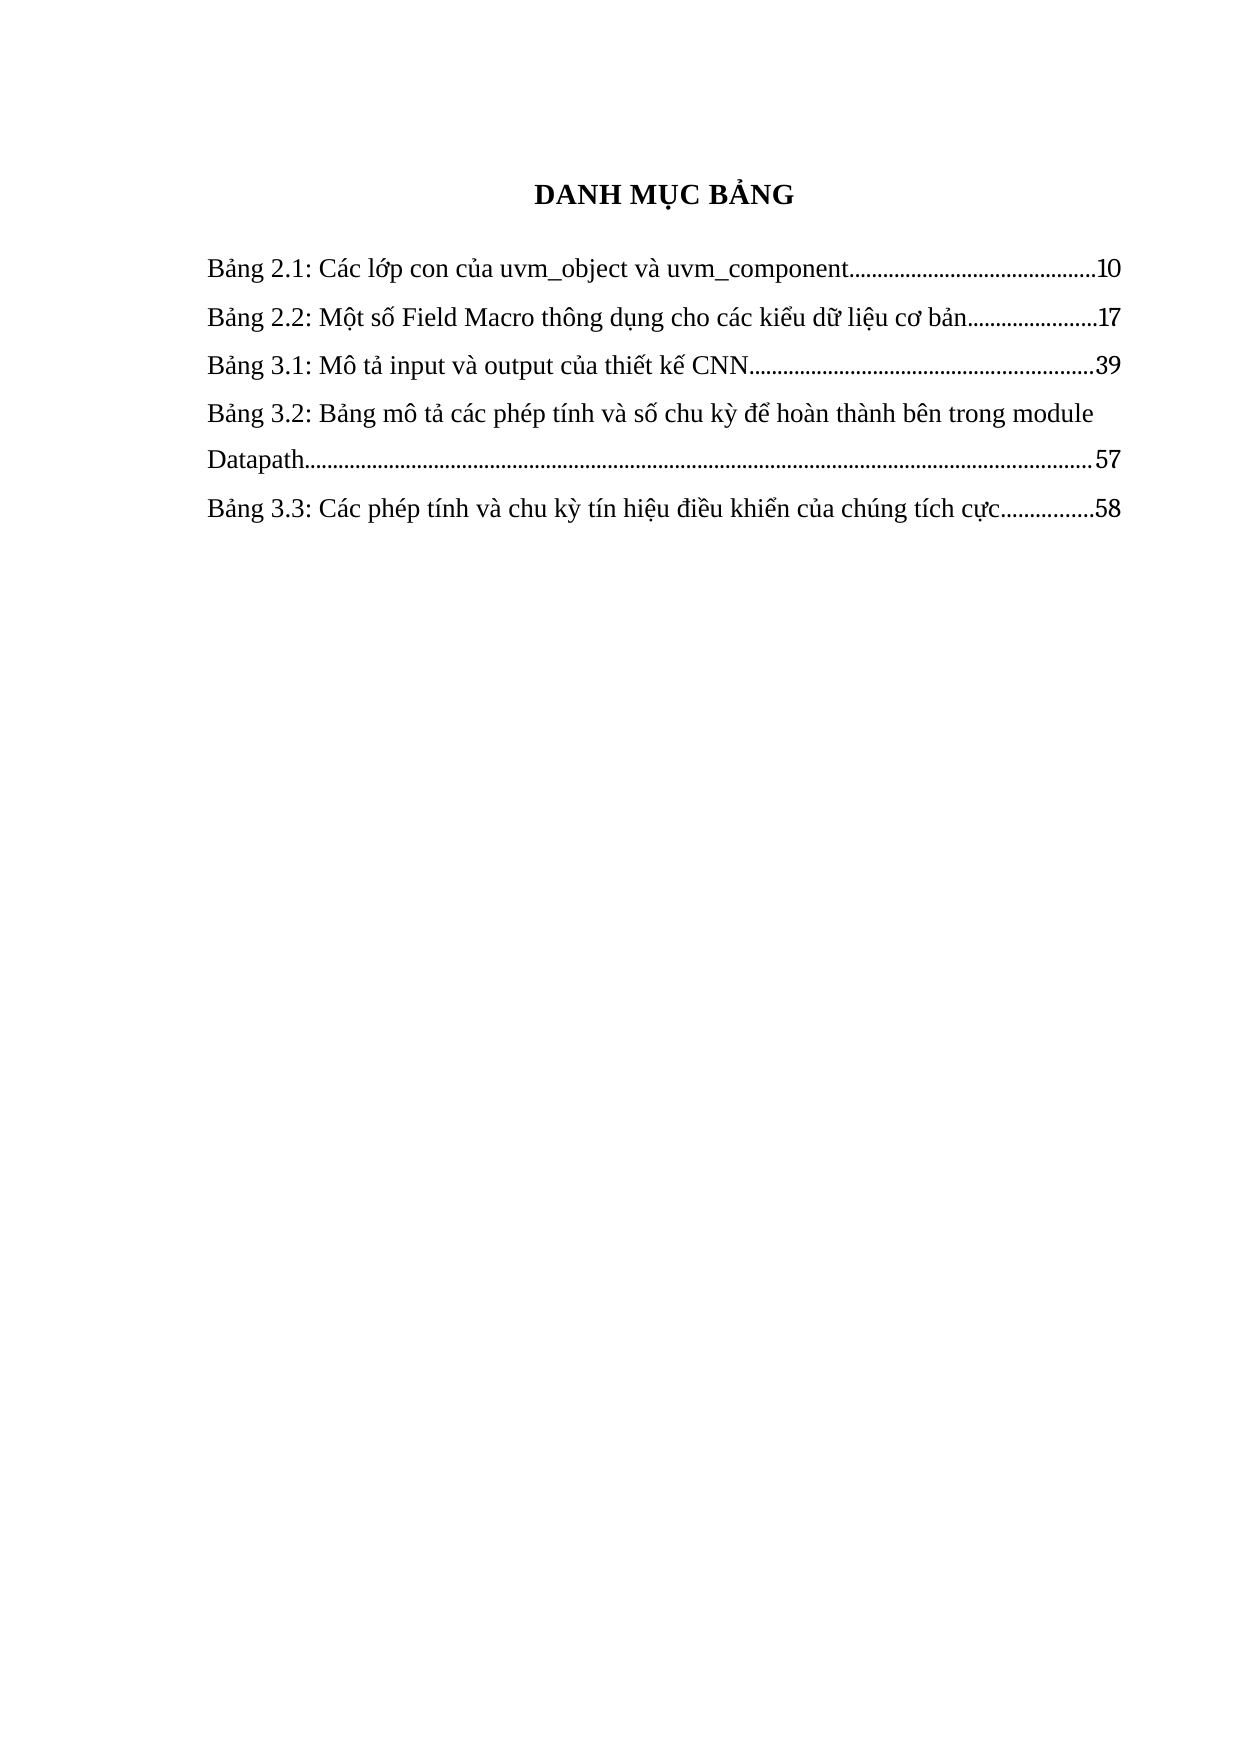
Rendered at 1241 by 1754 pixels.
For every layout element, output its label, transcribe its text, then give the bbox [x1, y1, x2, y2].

title DANH MỤC BẢNG [207, 177, 1122, 211]
text Bảng 3.2: Bảng mô tả các phép tính và số chu kỳ để hoàn thành bên trong module Datapath 57 [207, 397, 1122, 476]
text Bảng 3.1: Mô tả input và output của thiết kế CNN 39 [207, 349, 1122, 381]
text Bảng 2.1: Các lớp con của uvm_object và uvm_component 10 [207, 252, 1122, 284]
text Bảng 2.2: Một số Field Macro thông dụng cho các kiểu dữ liệu cơ bản 17 [207, 301, 1122, 333]
text Bảng 3.3: Các phép tính và chu kỳ tín hiệu điều khiển của chúng tích cực 58 [207, 492, 1122, 524]
